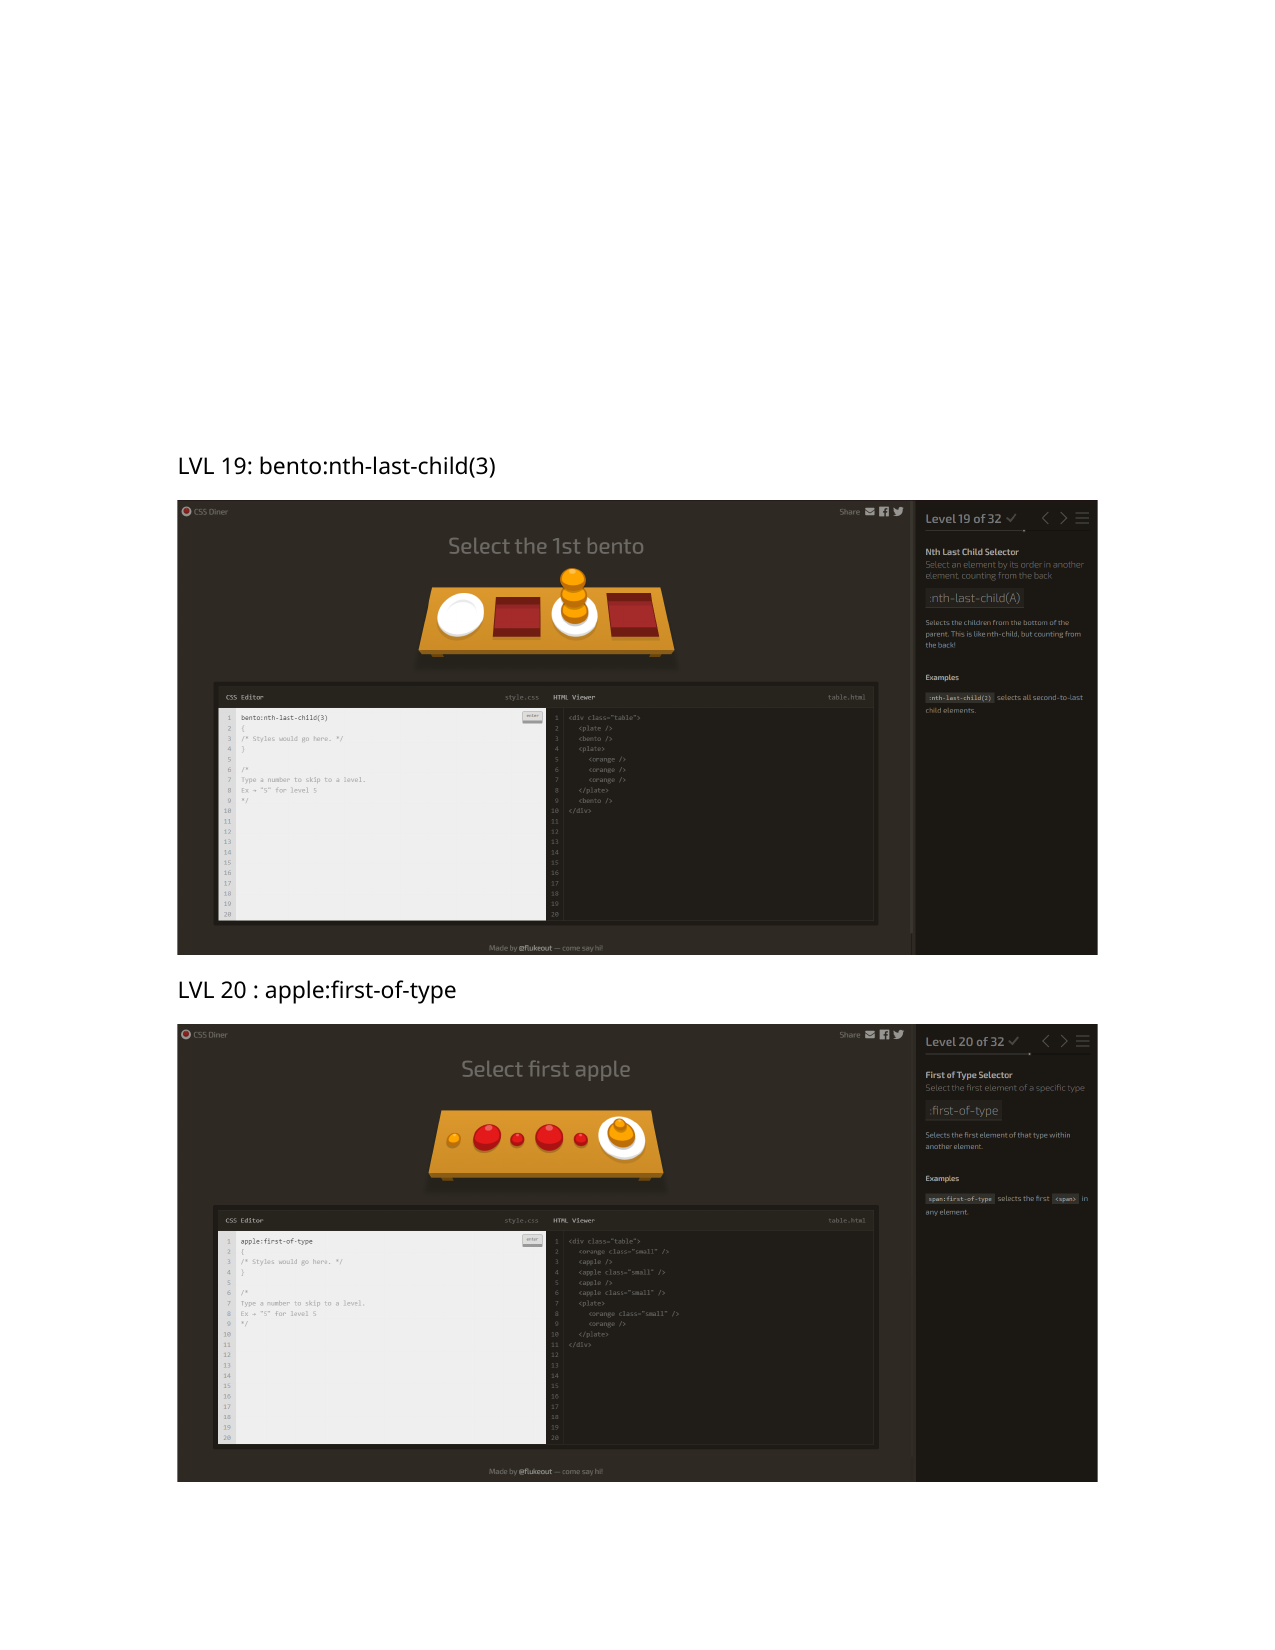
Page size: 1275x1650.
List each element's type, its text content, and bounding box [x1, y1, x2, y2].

picture [177, 500, 1098, 955]
text LVL 20 : apple:first-of-type [177, 974, 1098, 1005]
picture [177, 1024, 1098, 1482]
text LVL 19: bento:nth-last-child(3) [177, 450, 1098, 481]
